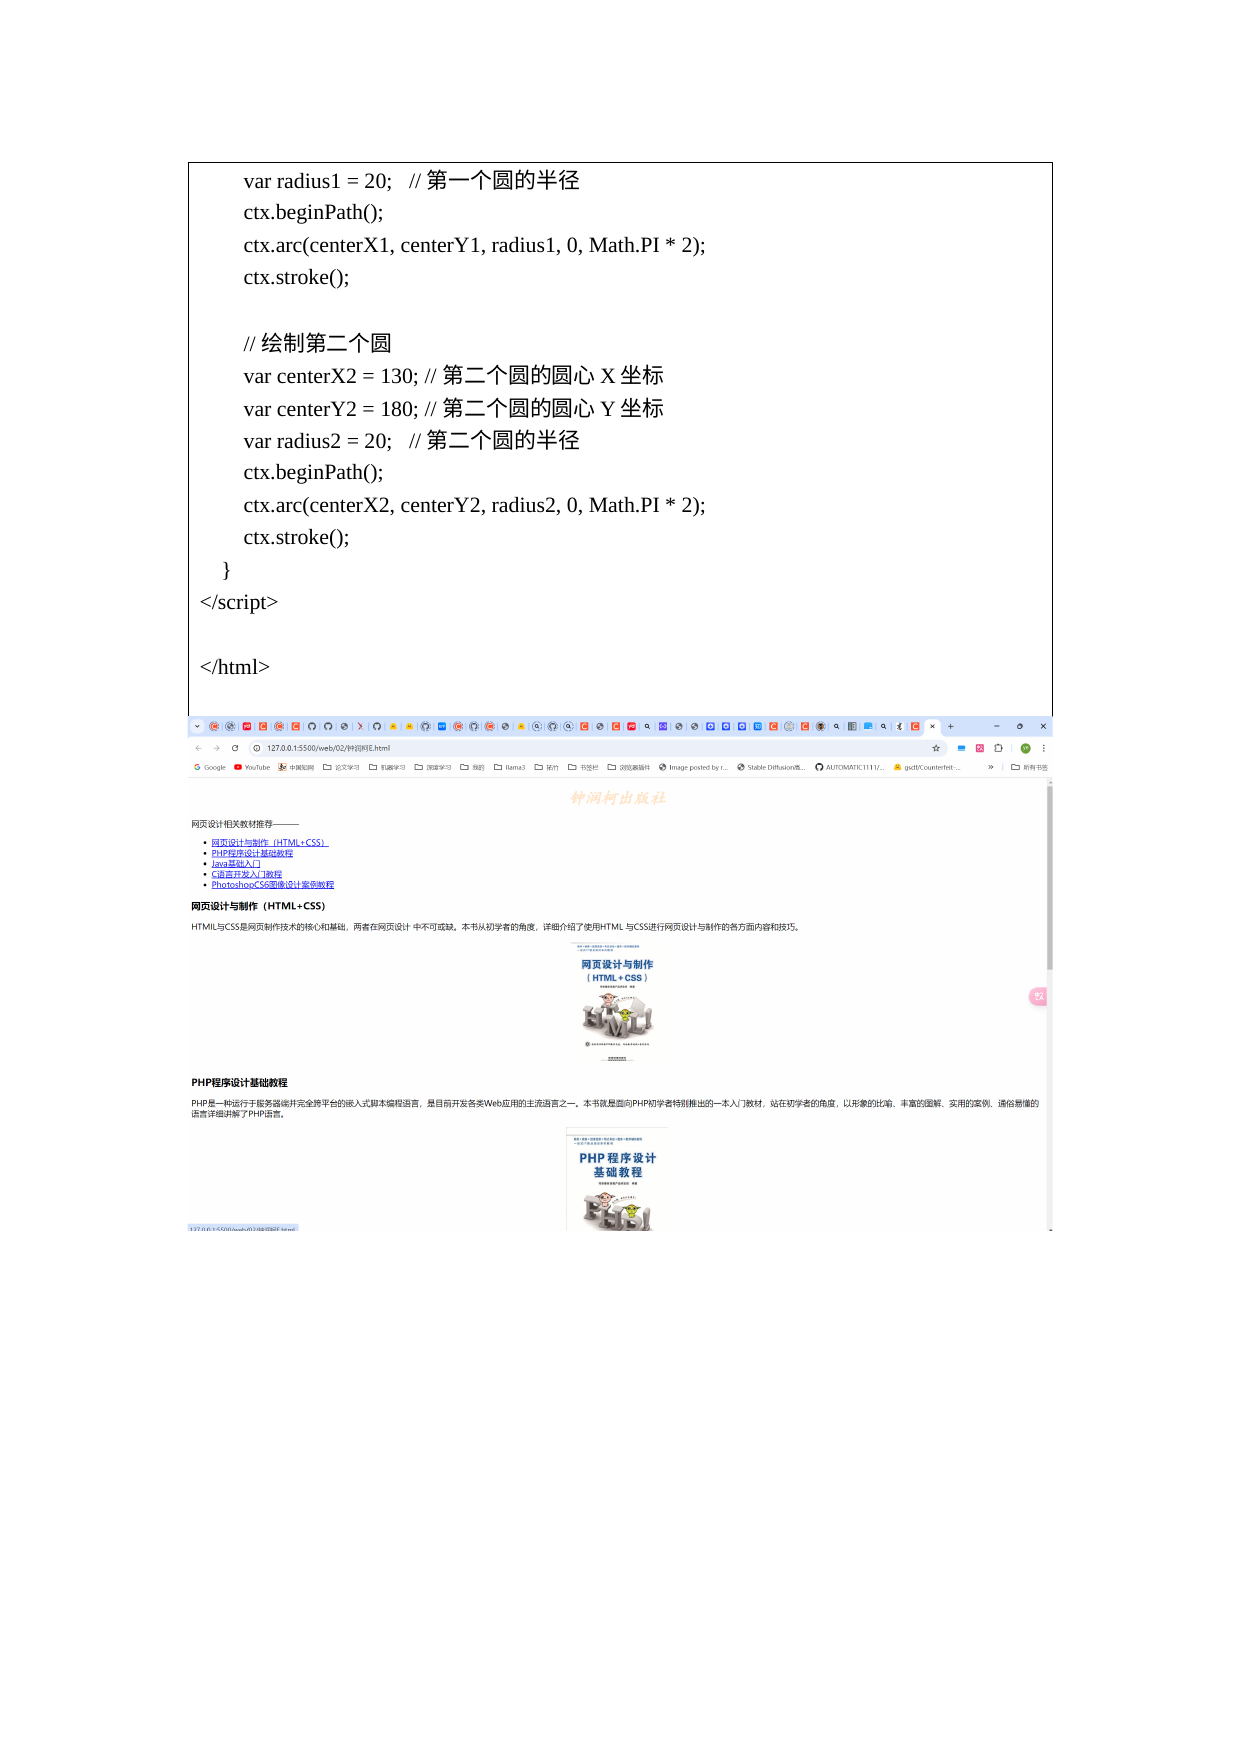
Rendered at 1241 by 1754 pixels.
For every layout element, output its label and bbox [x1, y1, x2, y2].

picture [187, 716, 1053, 1231]
table_header [189, 163, 1052, 716]
